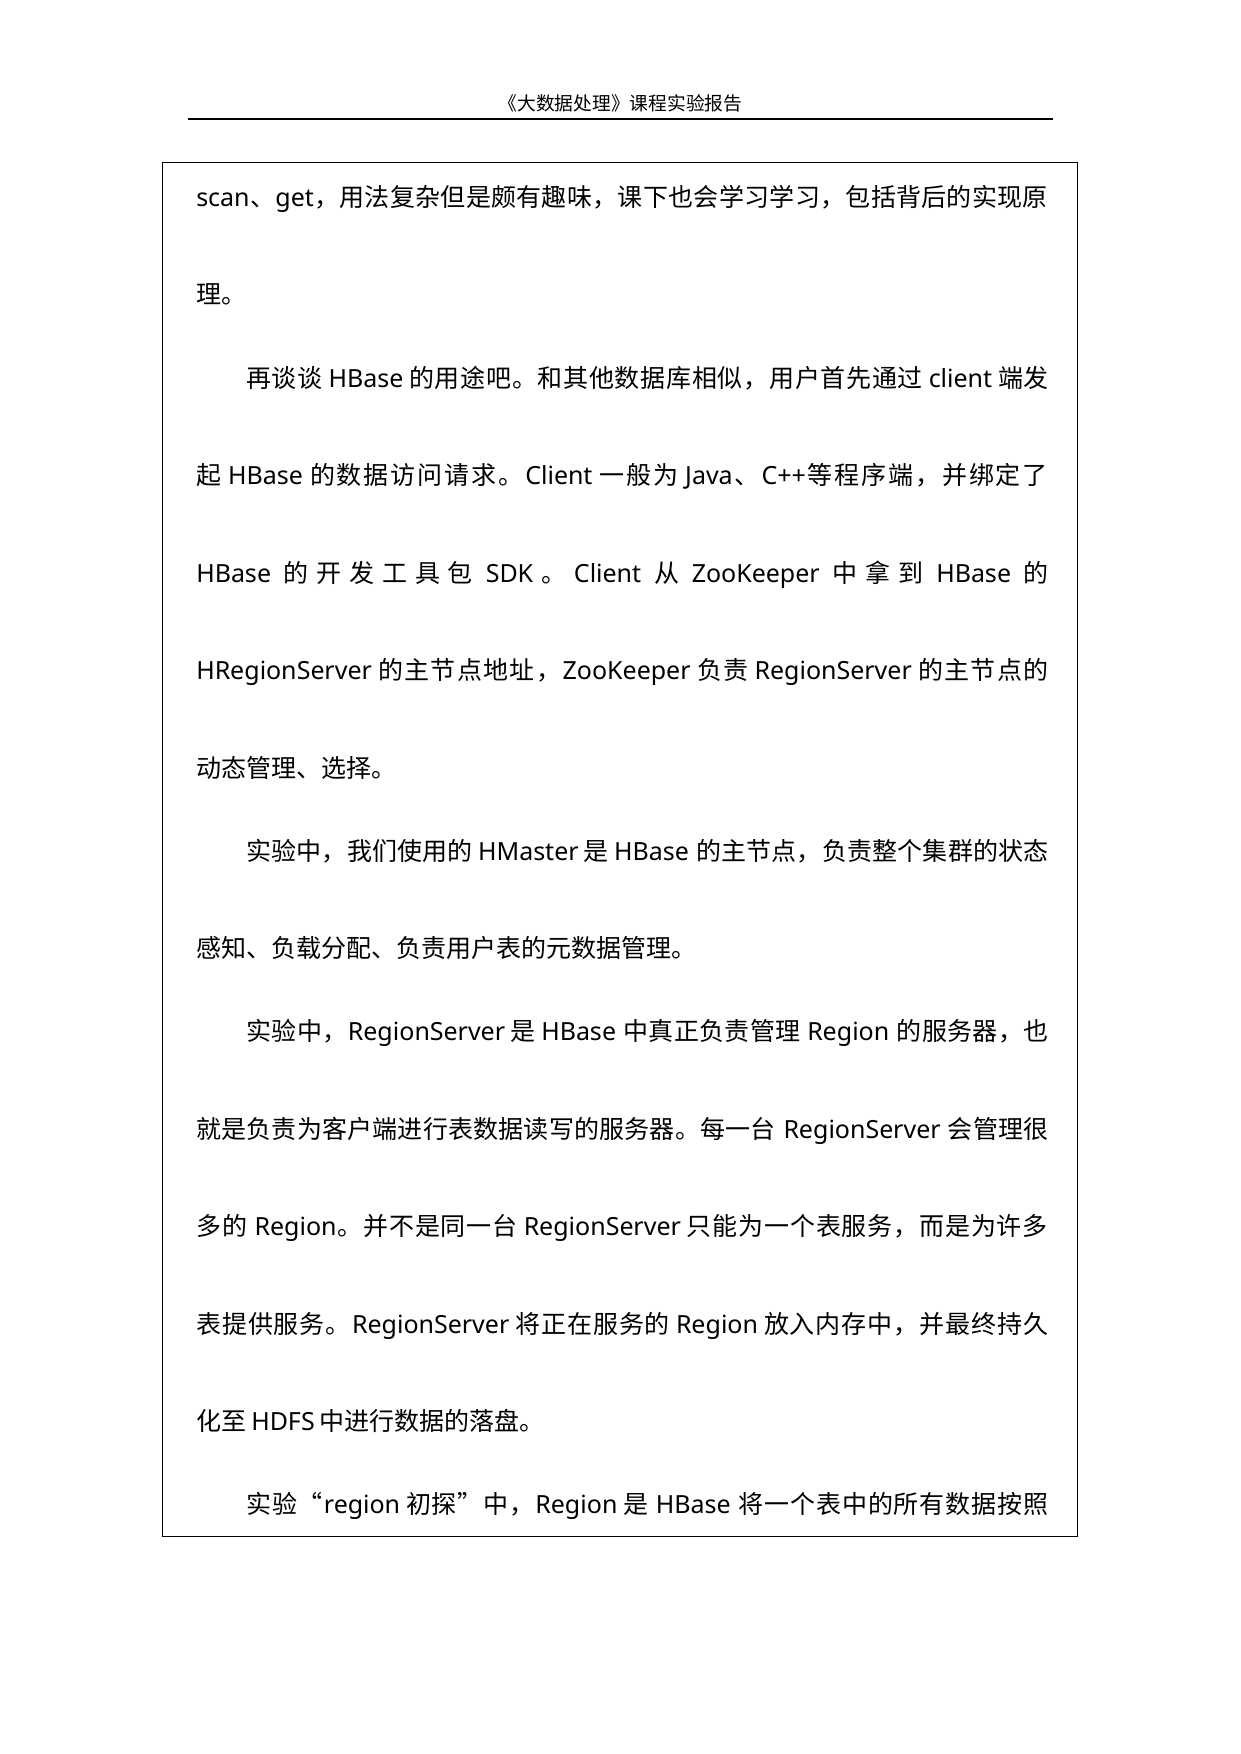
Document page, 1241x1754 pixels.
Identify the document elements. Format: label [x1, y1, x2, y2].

table_cell [163, 163, 1077, 1536]
